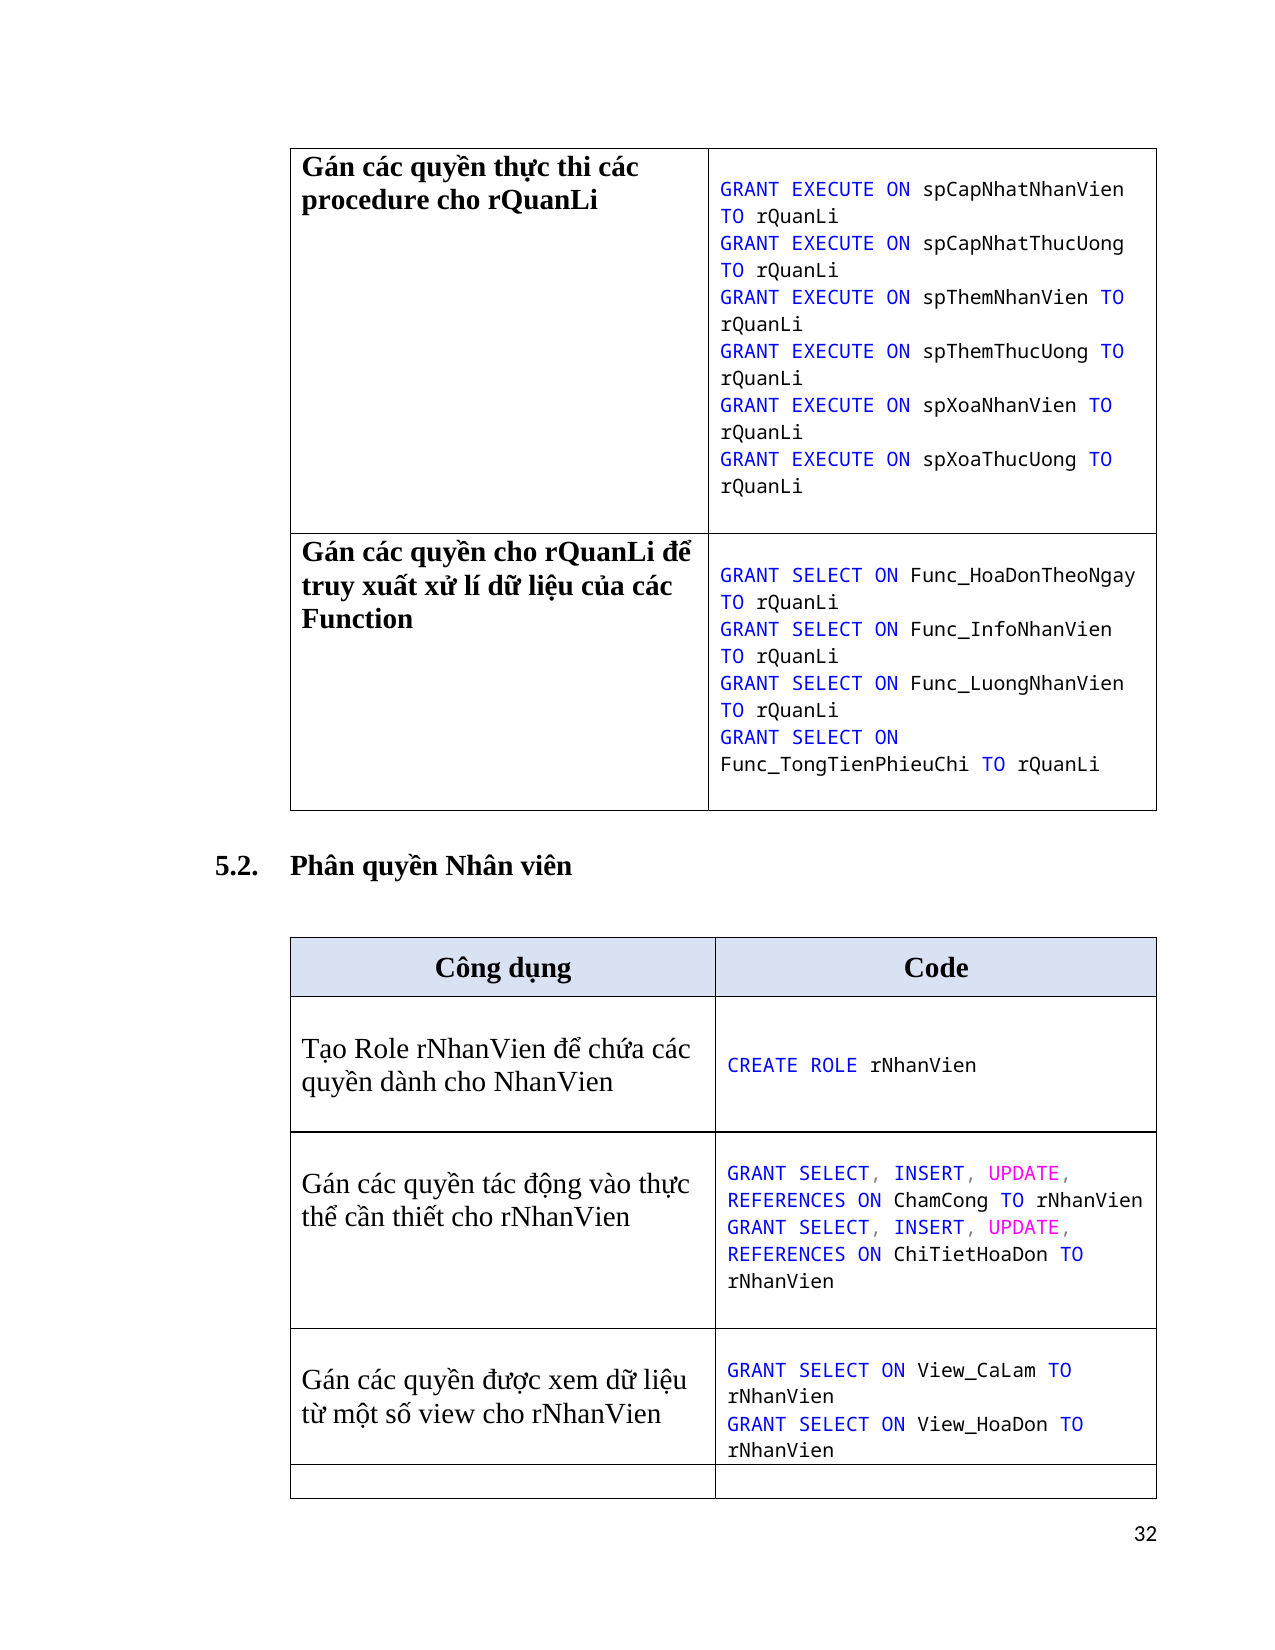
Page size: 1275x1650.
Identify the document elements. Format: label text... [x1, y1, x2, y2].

table_cell Tạo Role rNhanVien để chứa các quyền dành cho NhanVien [291, 997, 715, 1131]
table_cell Gán các quyền cho rQuanLi để truy xuất xử lí dữ liệu của các Function [291, 534, 708, 810]
table_cell Gán các quyền tác động vào thực thể cần thiết cho rNhanVien [291, 1133, 715, 1328]
table_cell GRANT SELECT ON Func_HoaDonTheoNgay TO rQuanLi GRANT SELECT ON Func_InfoNhanVien TO rQuanLi GRANT SELECT ON Func_LuongNhanVien TO rQuanLi GRANT SELECT ON Func_TongTienPhieuChi TO rQuanLi [709, 534, 1156, 810]
list Phân quyền Nhân viên [215, 848, 1157, 881]
table_cell CREATE ROLE rNhanVien [716, 997, 1156, 1131]
table_cell GRANT SELECT ON View_CaLam TO rNhanVien GRANT SELECT ON View_HoaDon TO rNhanVien [716, 1329, 1156, 1464]
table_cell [716, 1465, 1156, 1498]
table_cell Gán các quyền được xem dữ liệu từ một số view cho rNhanVien [291, 1329, 715, 1464]
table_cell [291, 1465, 715, 1498]
table_header Code [716, 938, 1156, 996]
table_cell GRANT SELECT, INSERT, UPDATE, REFERENCES ON ChamCong TO rNhanVien GRANT SELECT, INSERT, UPDATE, REFERENCES ON ChiTietHoaDon TO rNhanVien [716, 1133, 1156, 1328]
table_header Công dụng [291, 938, 715, 996]
table_header GRANT EXECUTE ON spCapNhatNhanVien TO rQuanLi GRANT EXECUTE ON spCapNhatThucUong TO rQuanLi GRANT EXECUTE ON spThemNhanVien TO rQuanLi GRANT EXECUTE ON spThemThucUong TO rQuanLi GRANT EXECUTE ON spXoaNhanVien TO rQuanLi GRANT EXECUTE ON spXoaThucUong TO rQuanLi [709, 149, 1156, 533]
table_header Gán các quyền thực thi các procedure cho rQuanLi [291, 149, 708, 533]
